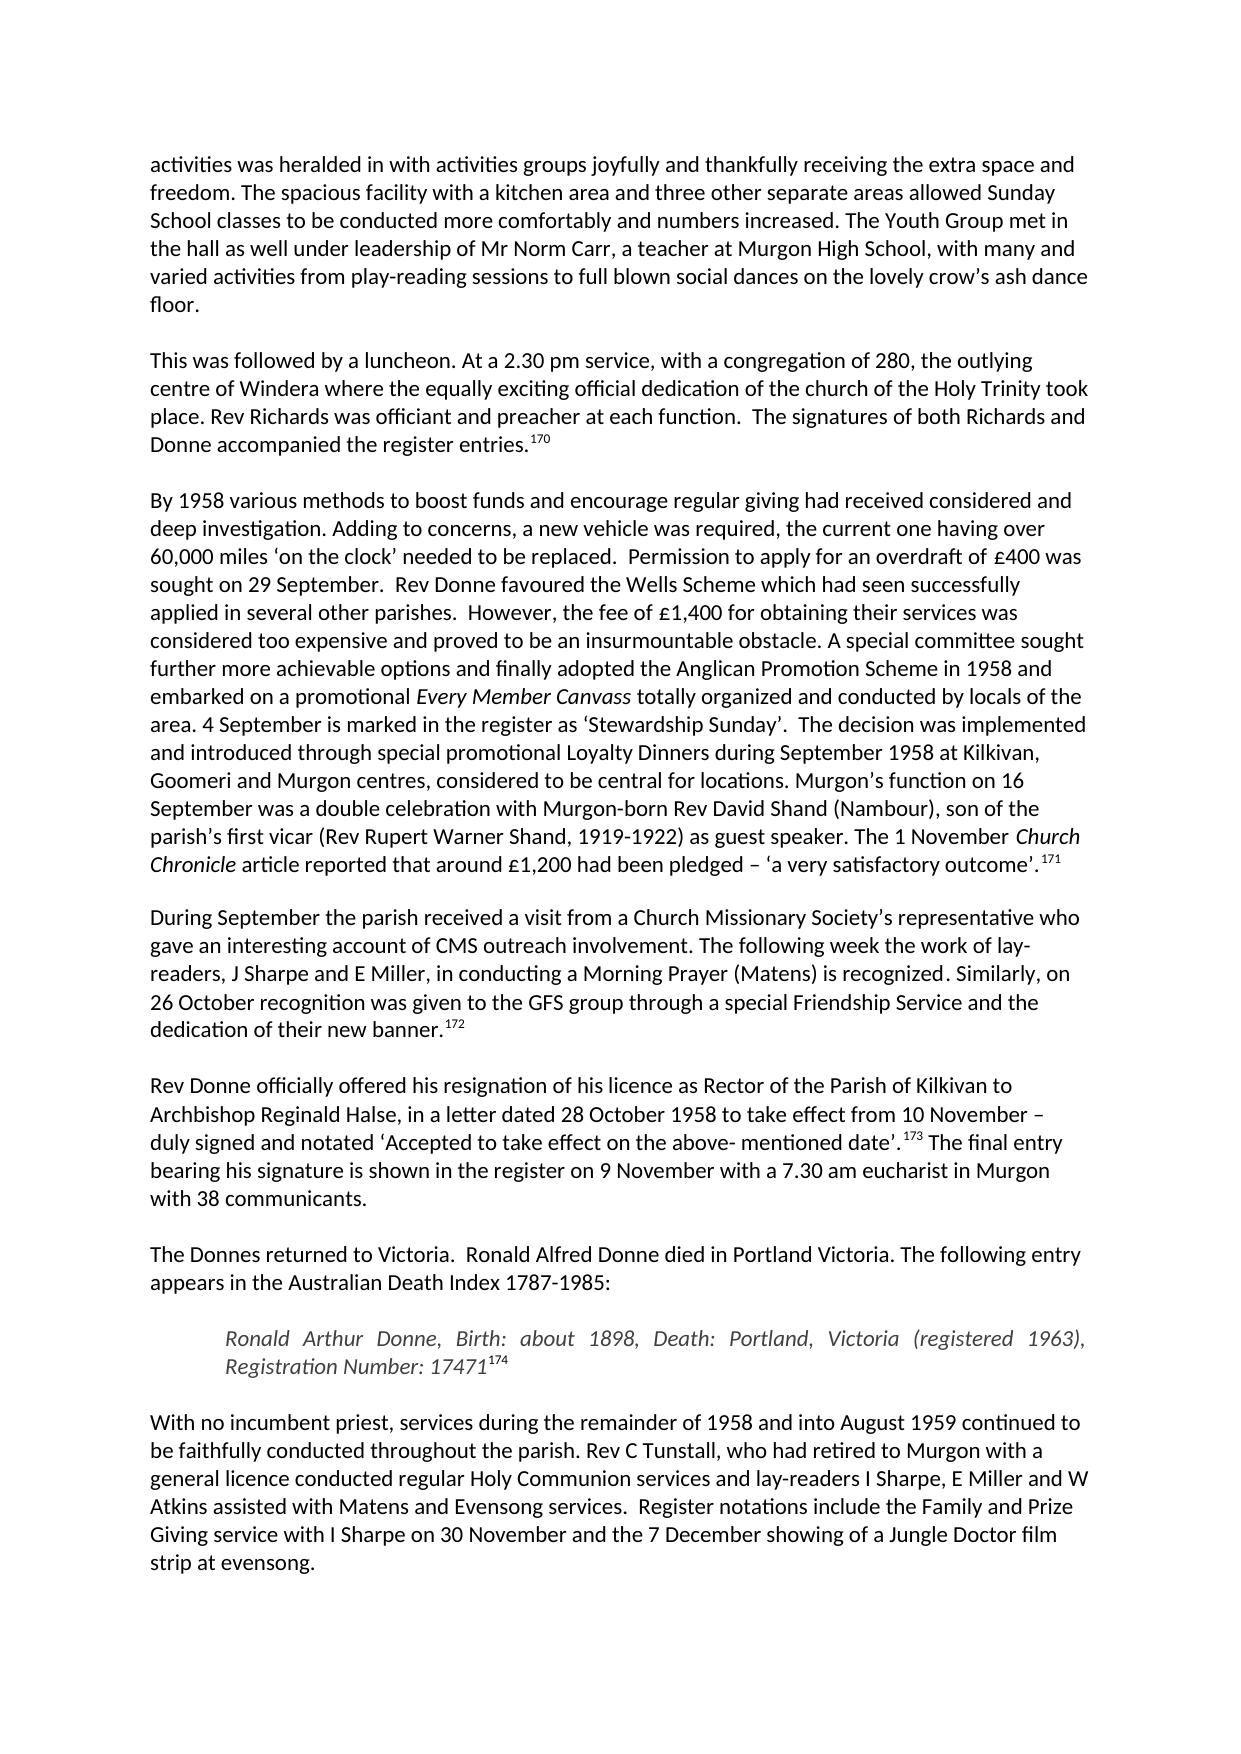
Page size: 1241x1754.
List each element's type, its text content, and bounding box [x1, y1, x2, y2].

text By 1958 various methods to boost funds and encourage regular giving had received considered and deep investigation. Adding to concerns, a new vehicle was required, the current one having over 60,000 miles ‘on the clock’ needed to be replaced. Permission to apply for an overdraft of £400 was sought on 29 September. Rev Donne favoured the Wells Scheme which had seen successfully applied in several other parishes. However, the fee of £1,400 for obtaining their services was considered too expensive and proved to be an insurmountable obstacle. A special committee sought further more achievable options and finally adopted the Anglican Promotion Scheme in 1958 and embarked on a promotional Every Member Canvass totally organized and conducted by locals of the area. 4 September is marked in the register as ‘Stewardship Sunday’. The decision was implemented and introduced through special promotional Loyalty Dinners during September 1958 at Kilkivan, Goomeri and Murgon centres, considered to be central for locations. Murgon’s function on 16 September was a double celebration with Murgon-born Rev David Shand (Nambour), son of the parish’s first vicar (Rev Rupert Warner Shand, 1919-1922) as guest speaker. The 1 November Church Chronicle article reported that around £1,200 had been pledged – ‘a very satisfactory outcome’. [150, 486, 1090, 878]
text This was followed by a luncheon. At a 2.30 pm service, with a congregation of 280, the outlying centre of Windera where the equally exciting official dedication of the church of the Holy Trinity took place. Rev Richards was officiant and preacher at each function. The signatures of both Richards and Donne accompanied the register entries. [150, 346, 1090, 458]
text The Donnes returned to Victoria. Ronald Alfred Donne died in Portland Victoria. The following entry appears in the Australian Death Index 1787-1985: [150, 1240, 1090, 1296]
text Rev Donne officially offered his resignation of his licence as Rector of the Parish of Kilkivan to Archbishop Reginald Halse, in a letter dated 28 October 1958 to take effect from 10 November – duly signed and notated ‘Accepted to take effect on the above- mentioned date’. The final entry bearing his signature is shown in the register on 9 November with a 7.30 am eucharist in Murgon with 38 communicants. [150, 1072, 1090, 1212]
text With no incumbent priest, services during the remainder of 1958 and into August 1959 continued to be faithfully conducted throughout the parish. Rev C Tunstall, who had retired to Murgon with a general licence conducted regular Holy Communion services and lay-readers I Sharpe, E Miller and W Atkins assisted with Matens and Evensong services. Register notations include the Family and Prize Giving service with I Sharpe on 30 November and the 7 December showing of a Jungle Doctor film strip at evensong. [150, 1408, 1090, 1576]
text During September the parish received a visit from a Church Missionary Society’s representative who gave an interesting account of CMS outreach involvement. The following week the work of lay-readers, J Sharpe and E Miller, in conducting a Morning Prayer (Matens) is recognized. Similarly, on 26 October recognition was given to the GFS group through a special Friendship Service and the dedication of their new banner. [150, 903, 1090, 1044]
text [150, 150, 1090, 318]
text Ronald Arthur Donne, Birth: about 1898, Death: Portland, Victoria (registered 1963), Registration Number: 17471 [225, 1324, 1090, 1380]
